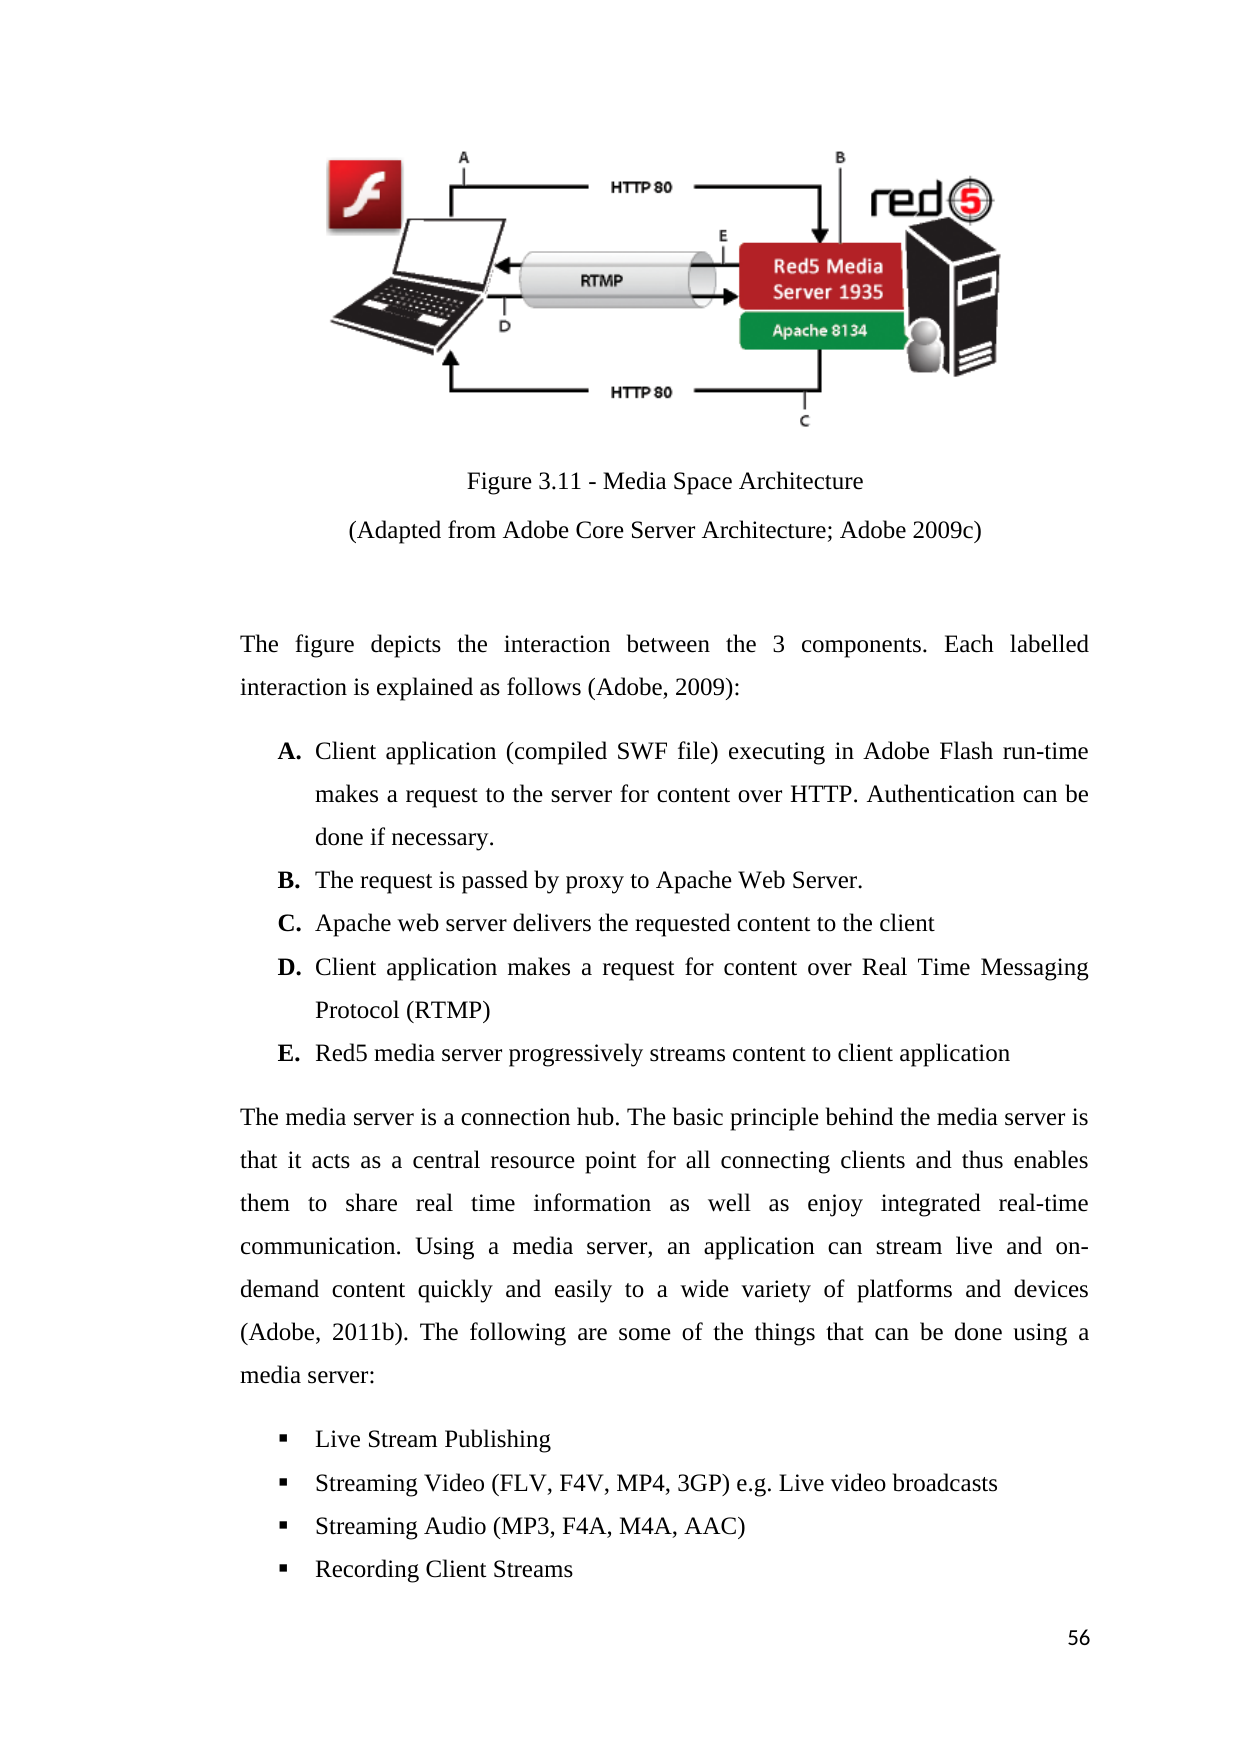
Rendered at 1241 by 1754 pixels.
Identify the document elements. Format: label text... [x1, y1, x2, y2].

list Recording Client Streams [277, 1554, 1090, 1583]
list The request is passed by proxy to Apache Web Server. [277, 865, 1090, 894]
list Client application (compiled SWF file) executing in Adobe Flash run-time makes a request to the server for content over HTTP. Authentication can be done if necessary. [277, 736, 1090, 851]
text (Adapted from Adobe Core Server Architecture; Adobe 2009c) [240, 515, 1090, 544]
list Apache web server delivers the requested content to the client [277, 908, 1090, 937]
text The media server is a connection hub. The basic principle behind the media server is that it acts as a central resource point for all connecting clients and thus enables them to share real time information as well as enjoy integrated real-time communication. Using a media server, an application can stream live and on-demand content quickly and easily to a wide variety of platforms and devices (Adobe, 2011b). The following are some of the things that can be done using a media server: [240, 1102, 1090, 1389]
picture [326, 150, 1005, 431]
list Red5 media server progressively streams content to client application [277, 1038, 1090, 1067]
list Streaming Audio (MP3, F4A, M4A, AAC) [277, 1511, 1090, 1539]
list Client application makes a request for content over Real Time Messaging Protocol (RTMP) [277, 952, 1090, 1023]
text The figure depicts the interaction between the 3 components. Each labelled interaction is explained as follows (Adobe, 2009): [240, 629, 1090, 701]
list Live Stream Publishing [277, 1424, 1090, 1453]
list Streaming Video (FLV, F4V, MP4, 3GP) e.g. Live video broadcasts [277, 1468, 1090, 1496]
